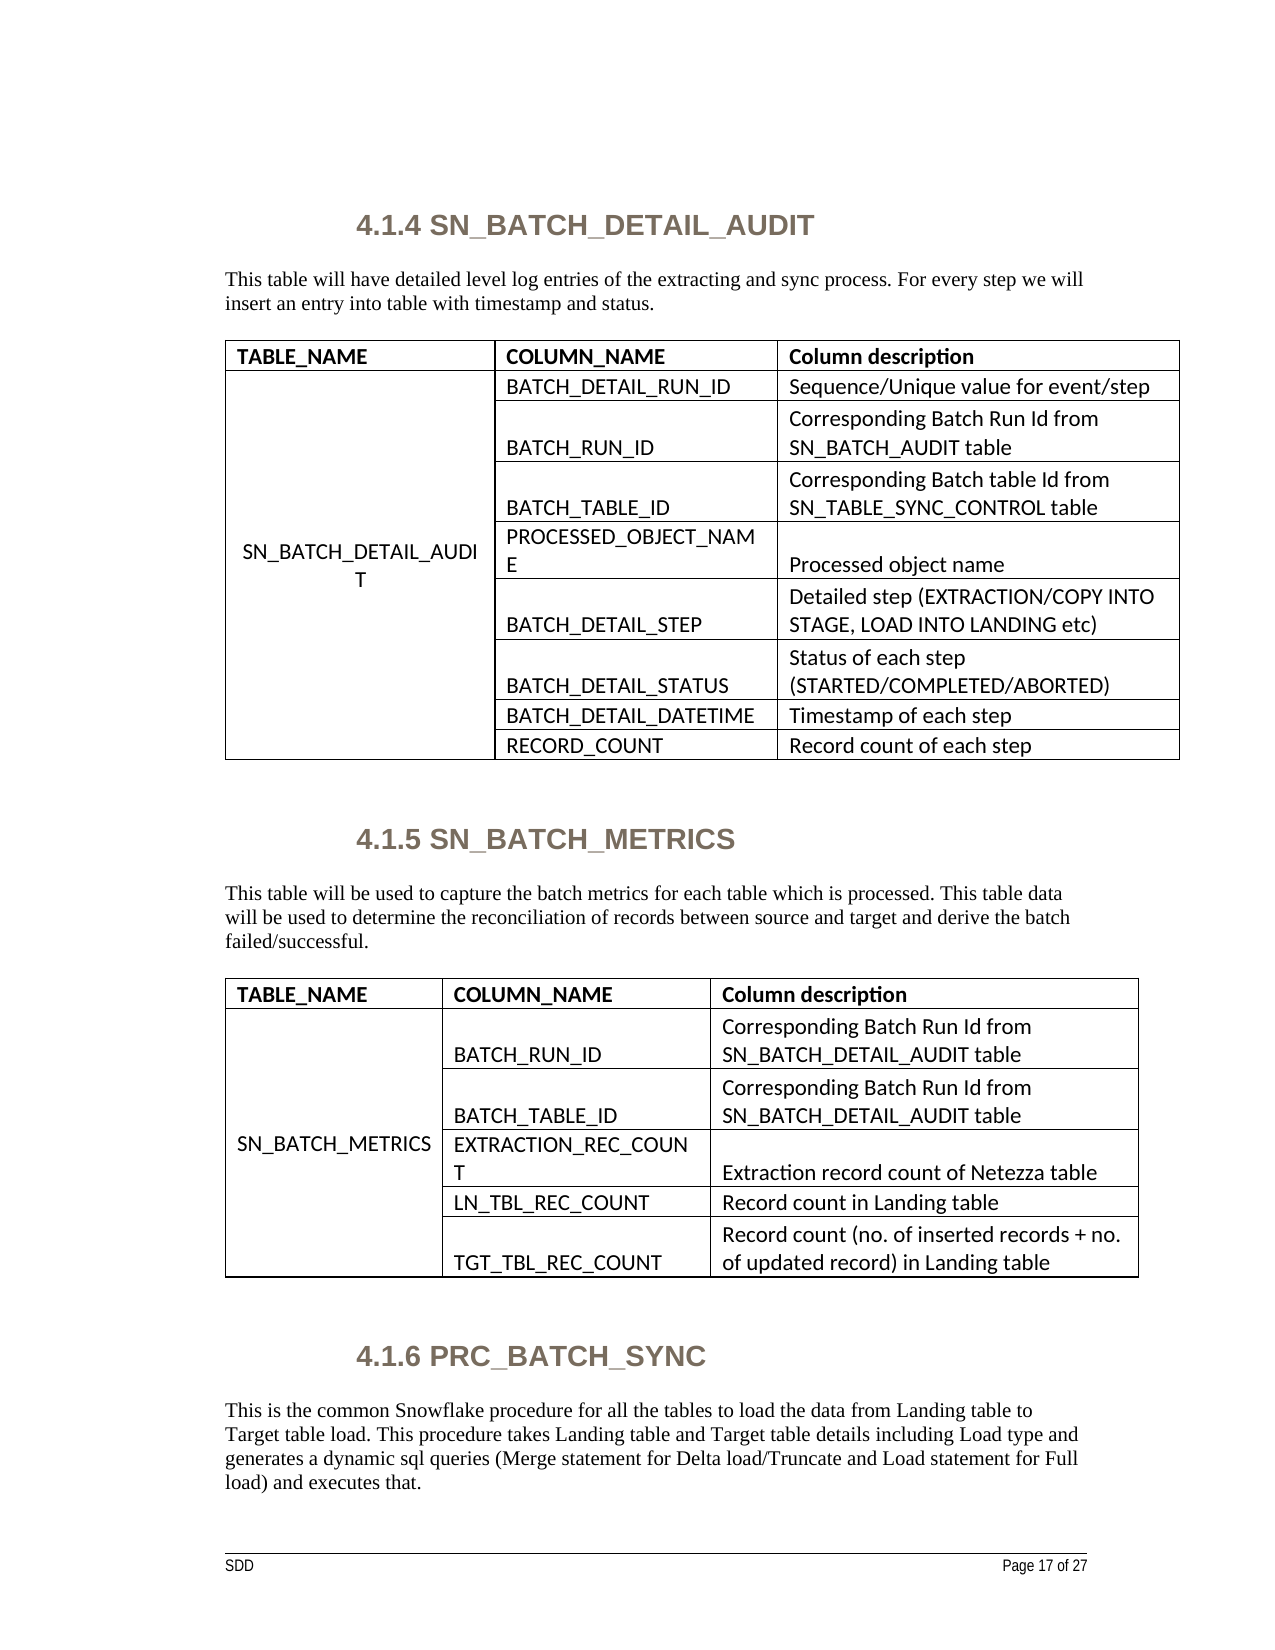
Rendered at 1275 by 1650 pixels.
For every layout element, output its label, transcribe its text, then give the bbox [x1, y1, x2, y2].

table_cell Detailed step (EXTRACTION/COPY INTO STAGE, LOAD INTO LANDING etc) [778, 579, 1179, 638]
table_cell Extraction record count of Netezza table [711, 1130, 1138, 1186]
table_cell Record count of each step [778, 730, 1179, 759]
table_header Column description [711, 979, 1138, 1008]
table_cell SN_BATCH_METRICS [226, 1009, 442, 1276]
table_header COLUMN_NAME [496, 341, 777, 370]
table_cell BATCH_DETAIL_STEP [496, 579, 777, 638]
table_cell BATCH_RUN_ID [443, 1009, 710, 1068]
table_cell BATCH_DETAIL_DATETIME [496, 700, 777, 729]
table_header TABLE_NAME [226, 979, 442, 1008]
table_cell RECORD_COUNT [496, 730, 777, 759]
table_cell BATCH_DETAIL_RUN_ID [496, 371, 777, 400]
table_cell Corresponding Batch table Id from SN_TABLE_SYNC_CONTROL table [778, 462, 1179, 521]
table_cell BATCH_RUN_ID [496, 401, 777, 461]
table_cell Corresponding Batch Run Id from SN_BATCH_DETAIL_AUDIT table [711, 1069, 1138, 1129]
table_cell BATCH_TABLE_ID [496, 462, 777, 521]
table_cell Corresponding Batch Run Id from SN_BATCH_AUDIT table [778, 401, 1179, 461]
text This table will have detailed level log entries of the extracting and sync process. For every step we will insert an entry into table with timestamp and status. [225, 267, 1087, 315]
table_cell BATCH_DETAIL_STATUS [496, 640, 777, 699]
table_cell Corresponding Batch Run Id from SN_BATCH_DETAIL_AUDIT table [711, 1009, 1138, 1068]
table_cell EXTRACTION_REC_COUNT [443, 1130, 710, 1186]
table_header Column description [778, 341, 1179, 370]
table_header COLUMN_NAME [443, 979, 710, 1008]
table_cell LN_TBL_REC_COUNT [443, 1187, 710, 1216]
table_cell Record count in Landing table [711, 1187, 1138, 1216]
text This is the common Snowflake procedure for all the tables to load the data from Landing table to Target table load. This procedure takes Landing table and Target table details including Load type and generates a dynamic sql queries (Merge statement for Delta load/Truncate and Load statement for Full load) and executes that. [225, 1398, 1087, 1494]
table_cell SN_BATCH_DETAIL_AUDIT [226, 371, 494, 759]
subtitle PRC_BATCH_SYNC [356, 1339, 1087, 1373]
table_cell Sequence/Unique value for event/step [778, 371, 1179, 400]
subtitle SN_BATCH_DETAIL_AUDIT [356, 208, 1087, 242]
table_cell Record count (no. of inserted records + no. of updated record) in Landing table [711, 1217, 1138, 1276]
table_cell BATCH_TABLE_ID [443, 1069, 710, 1129]
table_cell Timestamp of each step [778, 700, 1179, 729]
table_header TABLE_NAME [226, 341, 494, 370]
subtitle SN_BATCH_METRICS [356, 822, 1087, 856]
table_cell Status of each step (STARTED/COMPLETED/ABORTED) [778, 640, 1179, 699]
text This table will be used to capture the batch metrics for each table which is processed. This table data will be used to determine the reconciliation of records between source and target and derive the batch failed/successful. [225, 881, 1087, 953]
table_cell TGT_TBL_REC_COUNT [443, 1217, 710, 1276]
table_cell PROCESSED_OBJECT_NAME [496, 522, 777, 578]
table_cell Processed object name [778, 522, 1179, 578]
